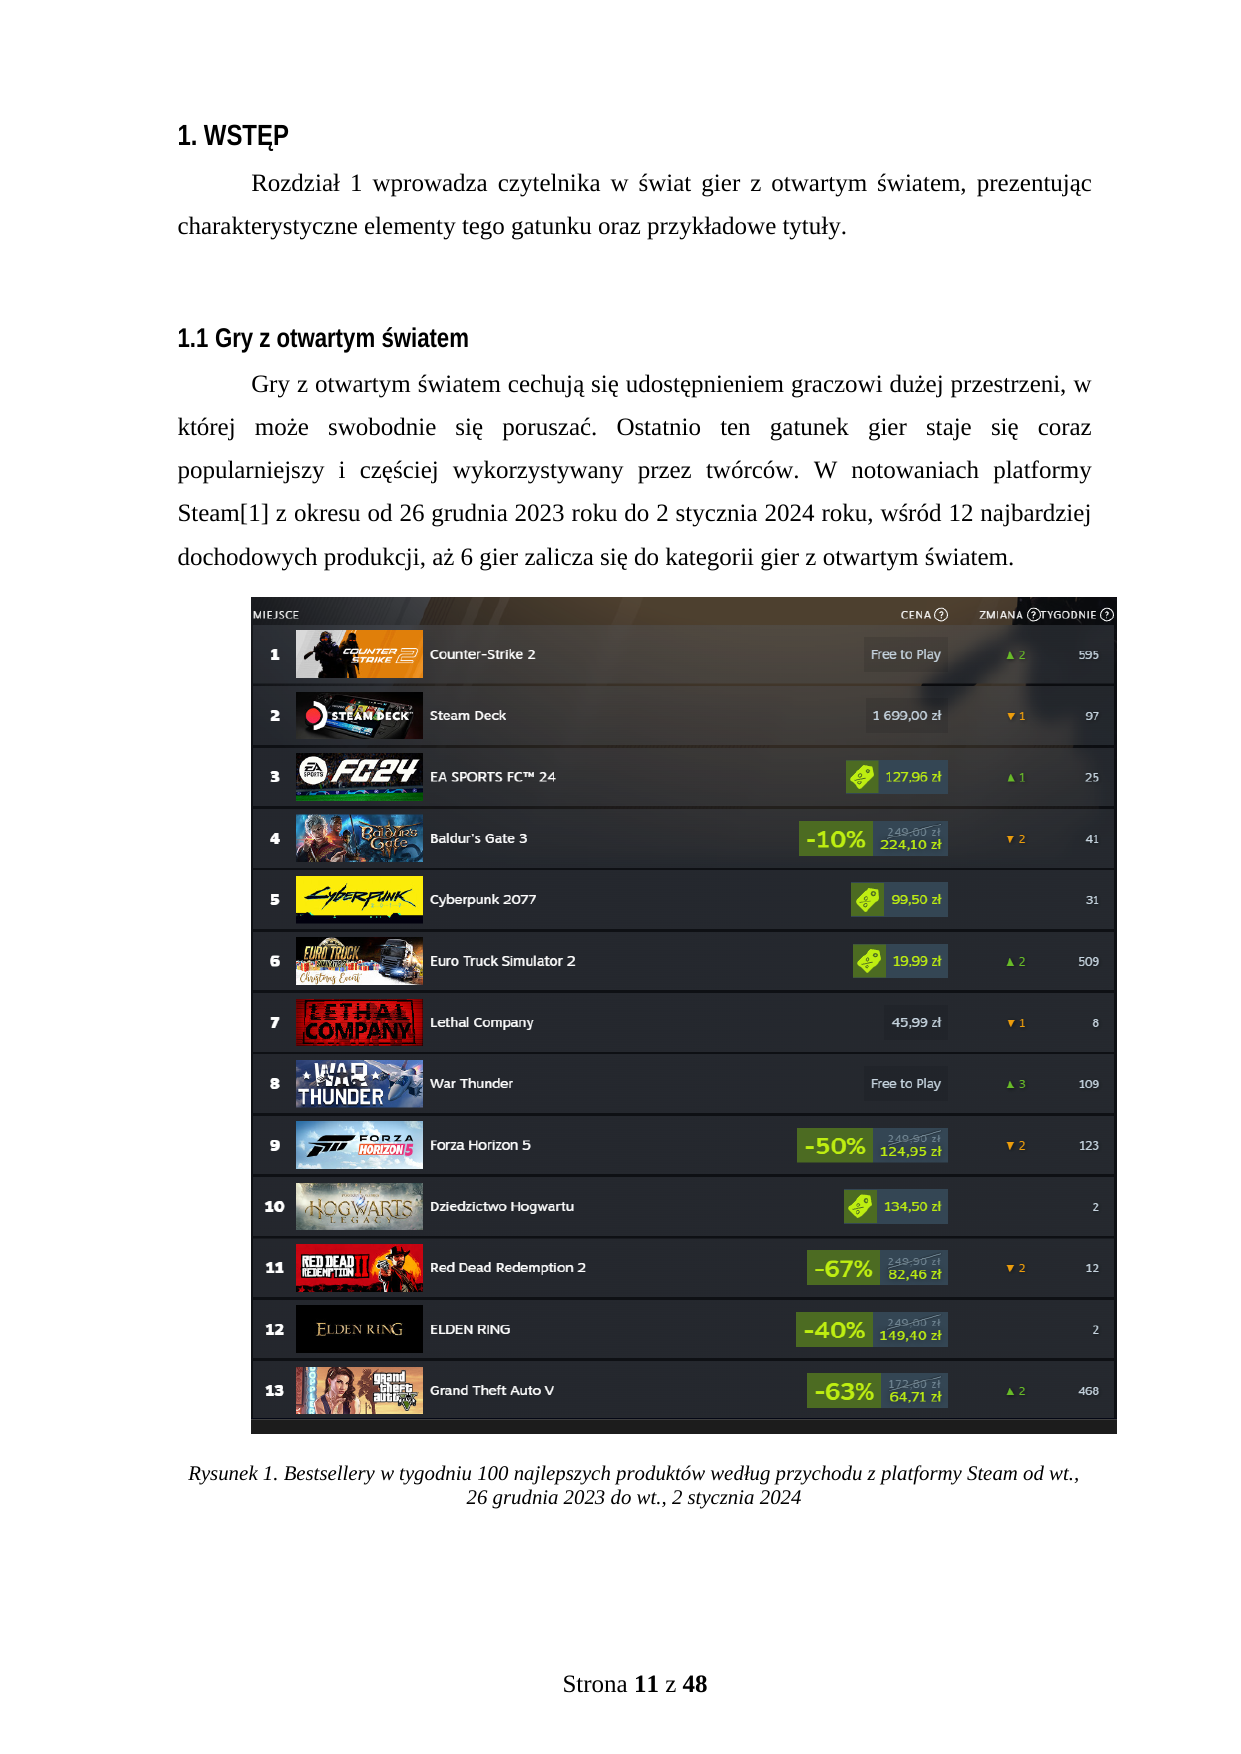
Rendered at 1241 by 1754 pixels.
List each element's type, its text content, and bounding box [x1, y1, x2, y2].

subtitle Gry z otwartym światem cechują się udostępnieniem graczowi dużej przestrzeni, w której może swobodnie się poruszać. Ostatnio ten gatunek gier staje się coraz popularniejszy i częściej wykorzystywany przez twórców. W notowaniach platformy Steam[1] z okresu od 26 grudnia 2023 roku do 2 stycznia 2024 roku, wśród 12 najbardziej dochodowych produkcji, aż 6 gier zalicza się do kategorii gier z otwartym światem. [177, 369, 1092, 570]
text 1. WSTĘP [177, 118, 1092, 152]
picture [251, 597, 1117, 1434]
subtitle Rozdział 1 wprowadza czytelnika w świat gier z otwartym światem, prezentując charakterystyczne elementy tego gatunku oraz przykładowe tytuły. [177, 168, 1092, 240]
list Gry z otwartym światem [177, 323, 1092, 354]
